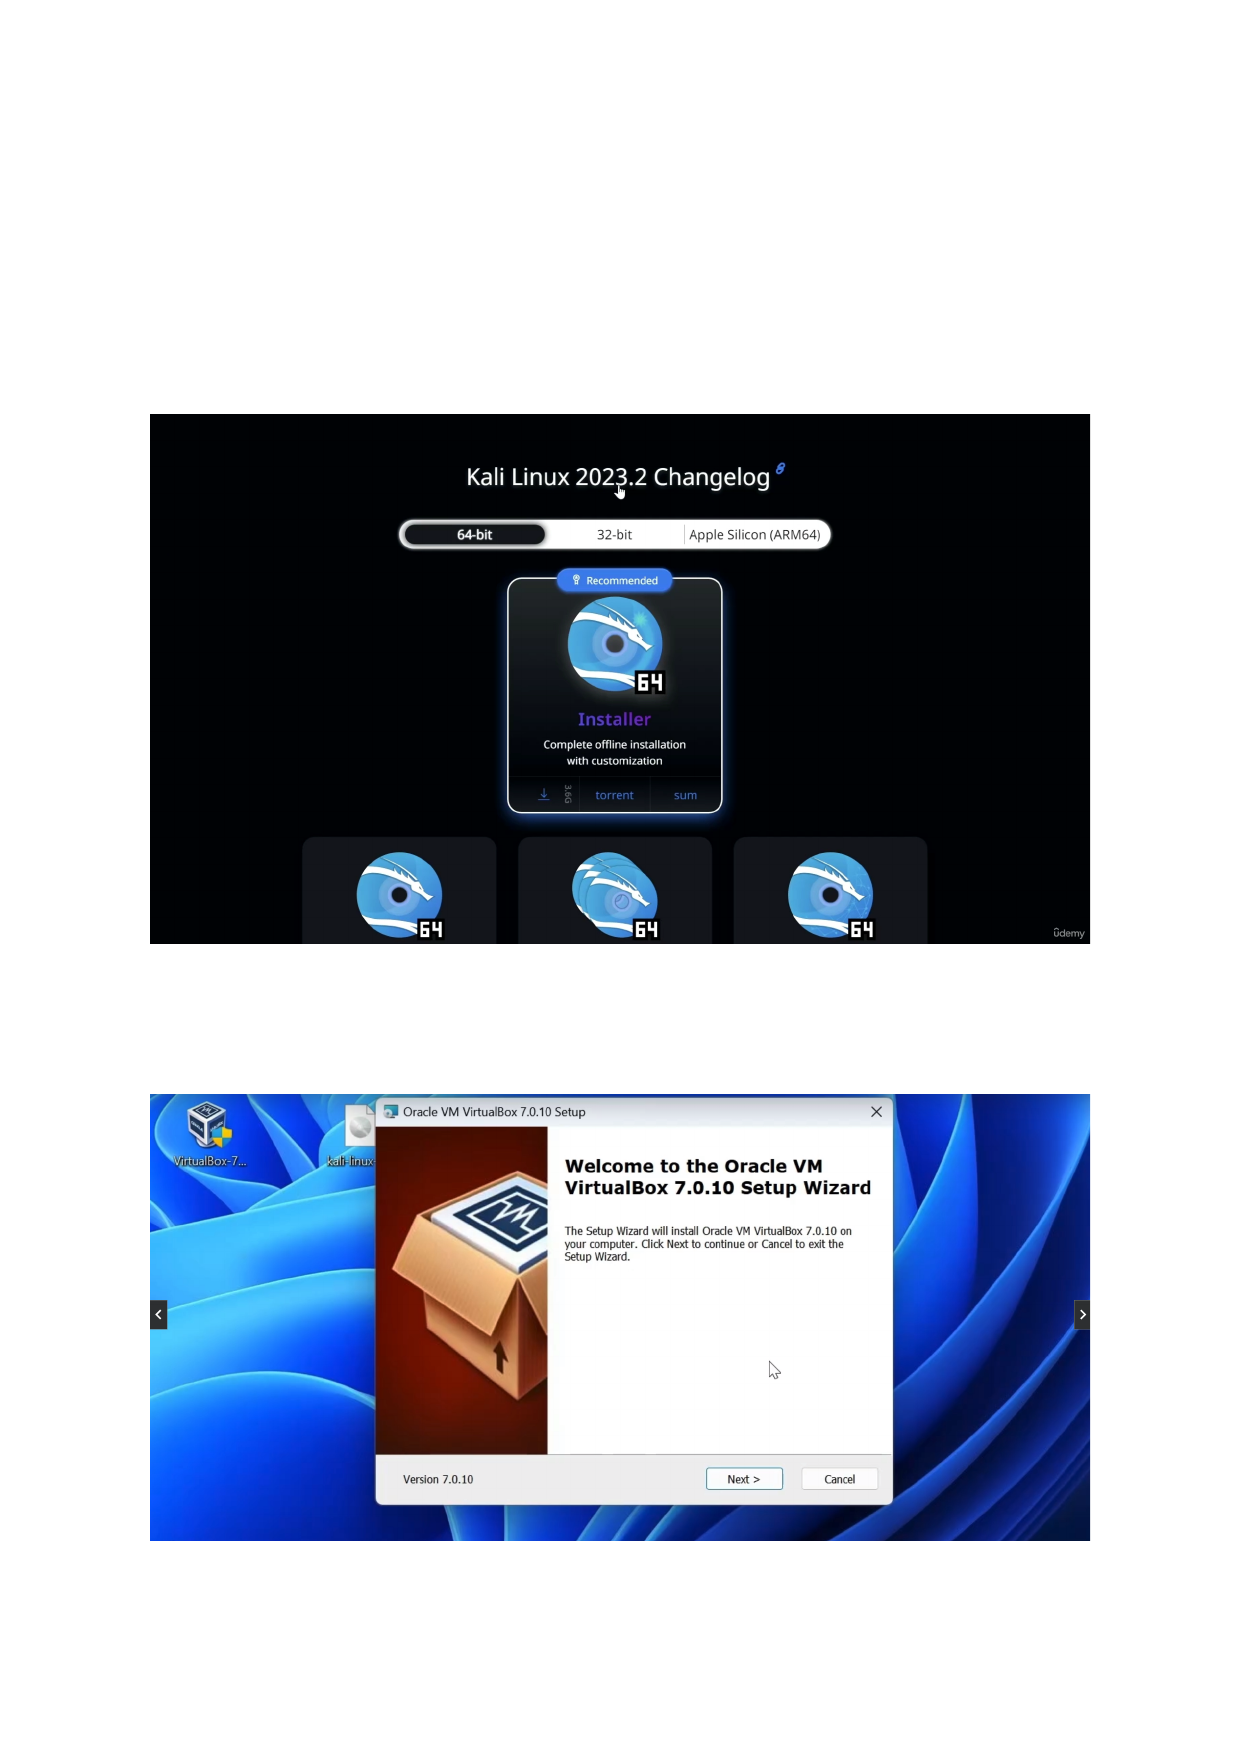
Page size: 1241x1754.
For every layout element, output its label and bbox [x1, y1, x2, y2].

picture [150, 414, 1091, 944]
picture [150, 1094, 1091, 1541]
